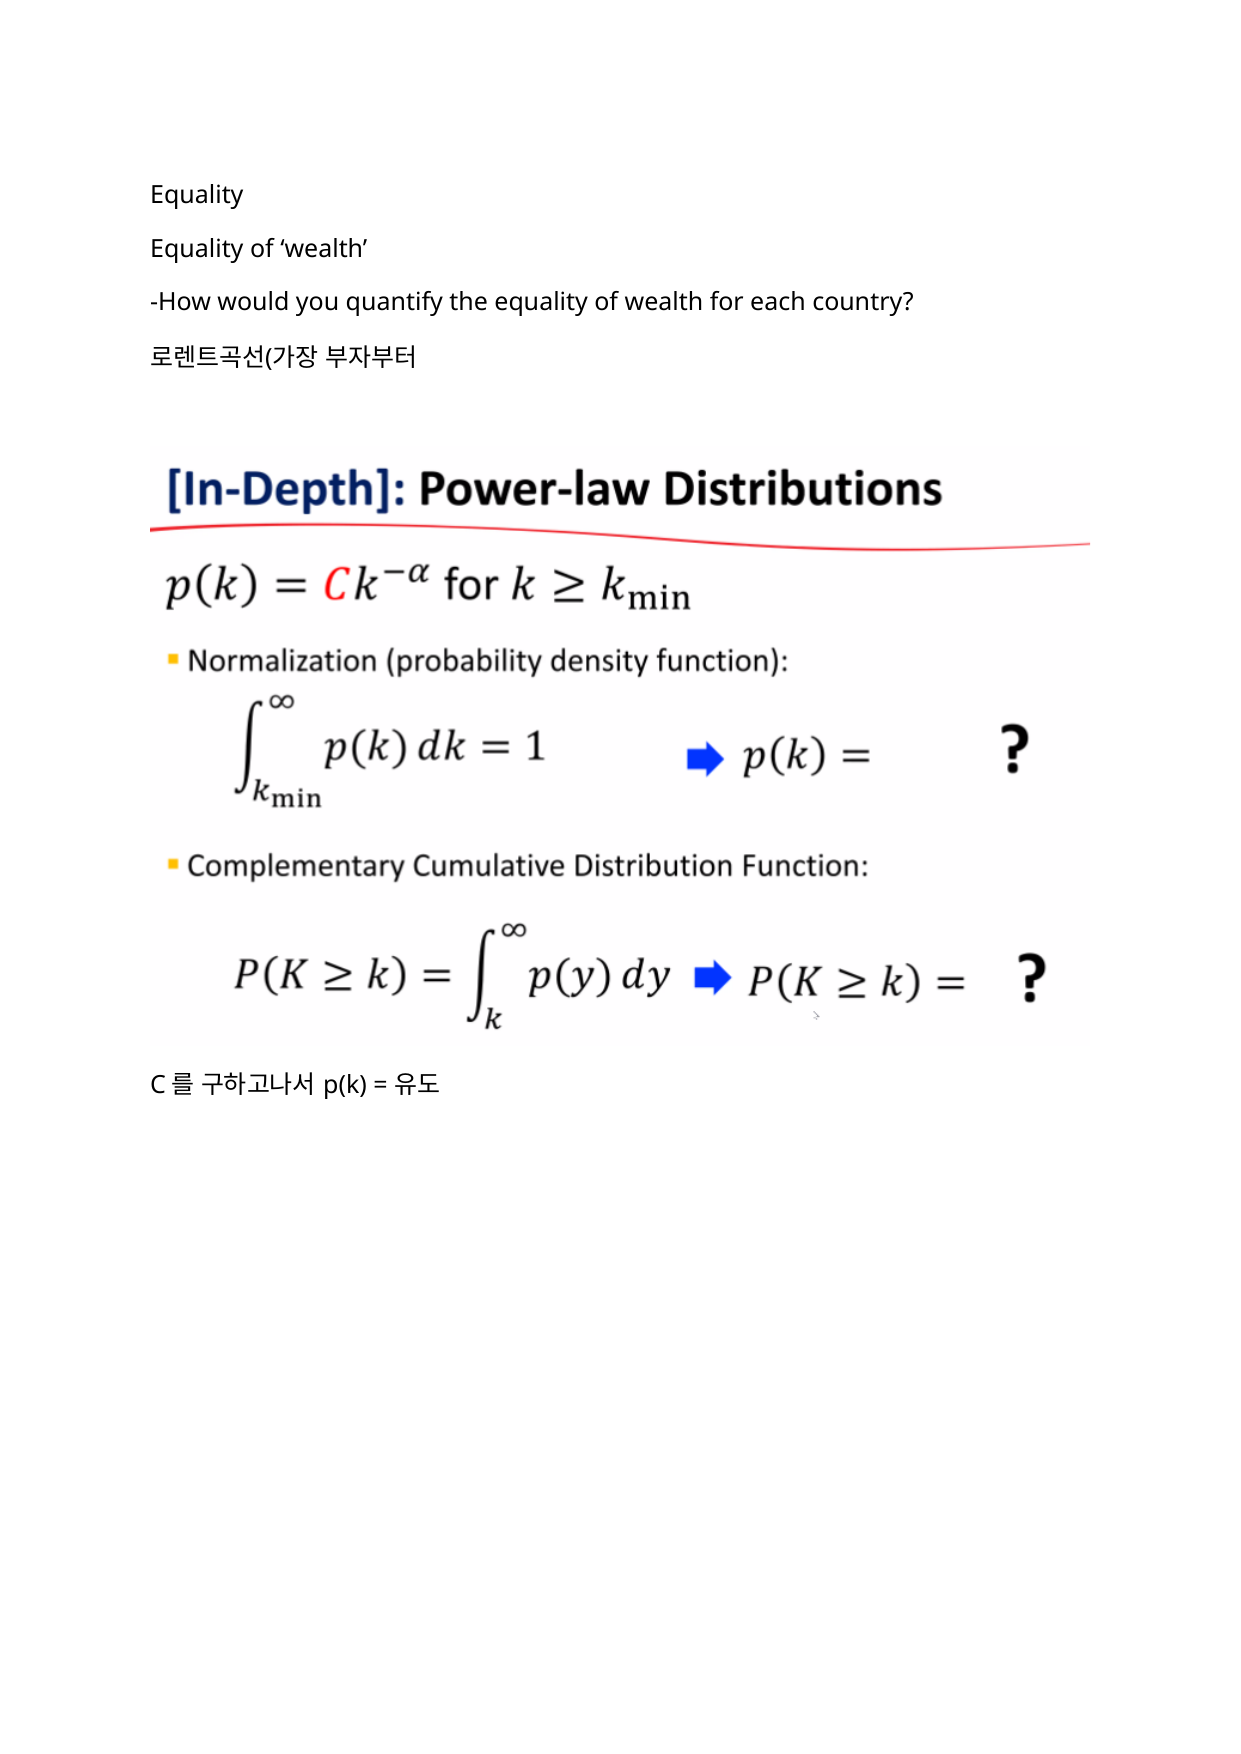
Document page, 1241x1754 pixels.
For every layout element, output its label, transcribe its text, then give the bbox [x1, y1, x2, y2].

text 로렌트곡선(가장 부자부터 [150, 337, 1090, 374]
text -How would you quantify the equality of wealth for each country? [150, 284, 1090, 318]
text Equality of ‘wealth’ [150, 231, 1090, 265]
text Equality [150, 177, 1090, 211]
text C를 구하고나서 p(k) = 유도 [150, 1064, 1090, 1100]
picture [150, 446, 1091, 1046]
